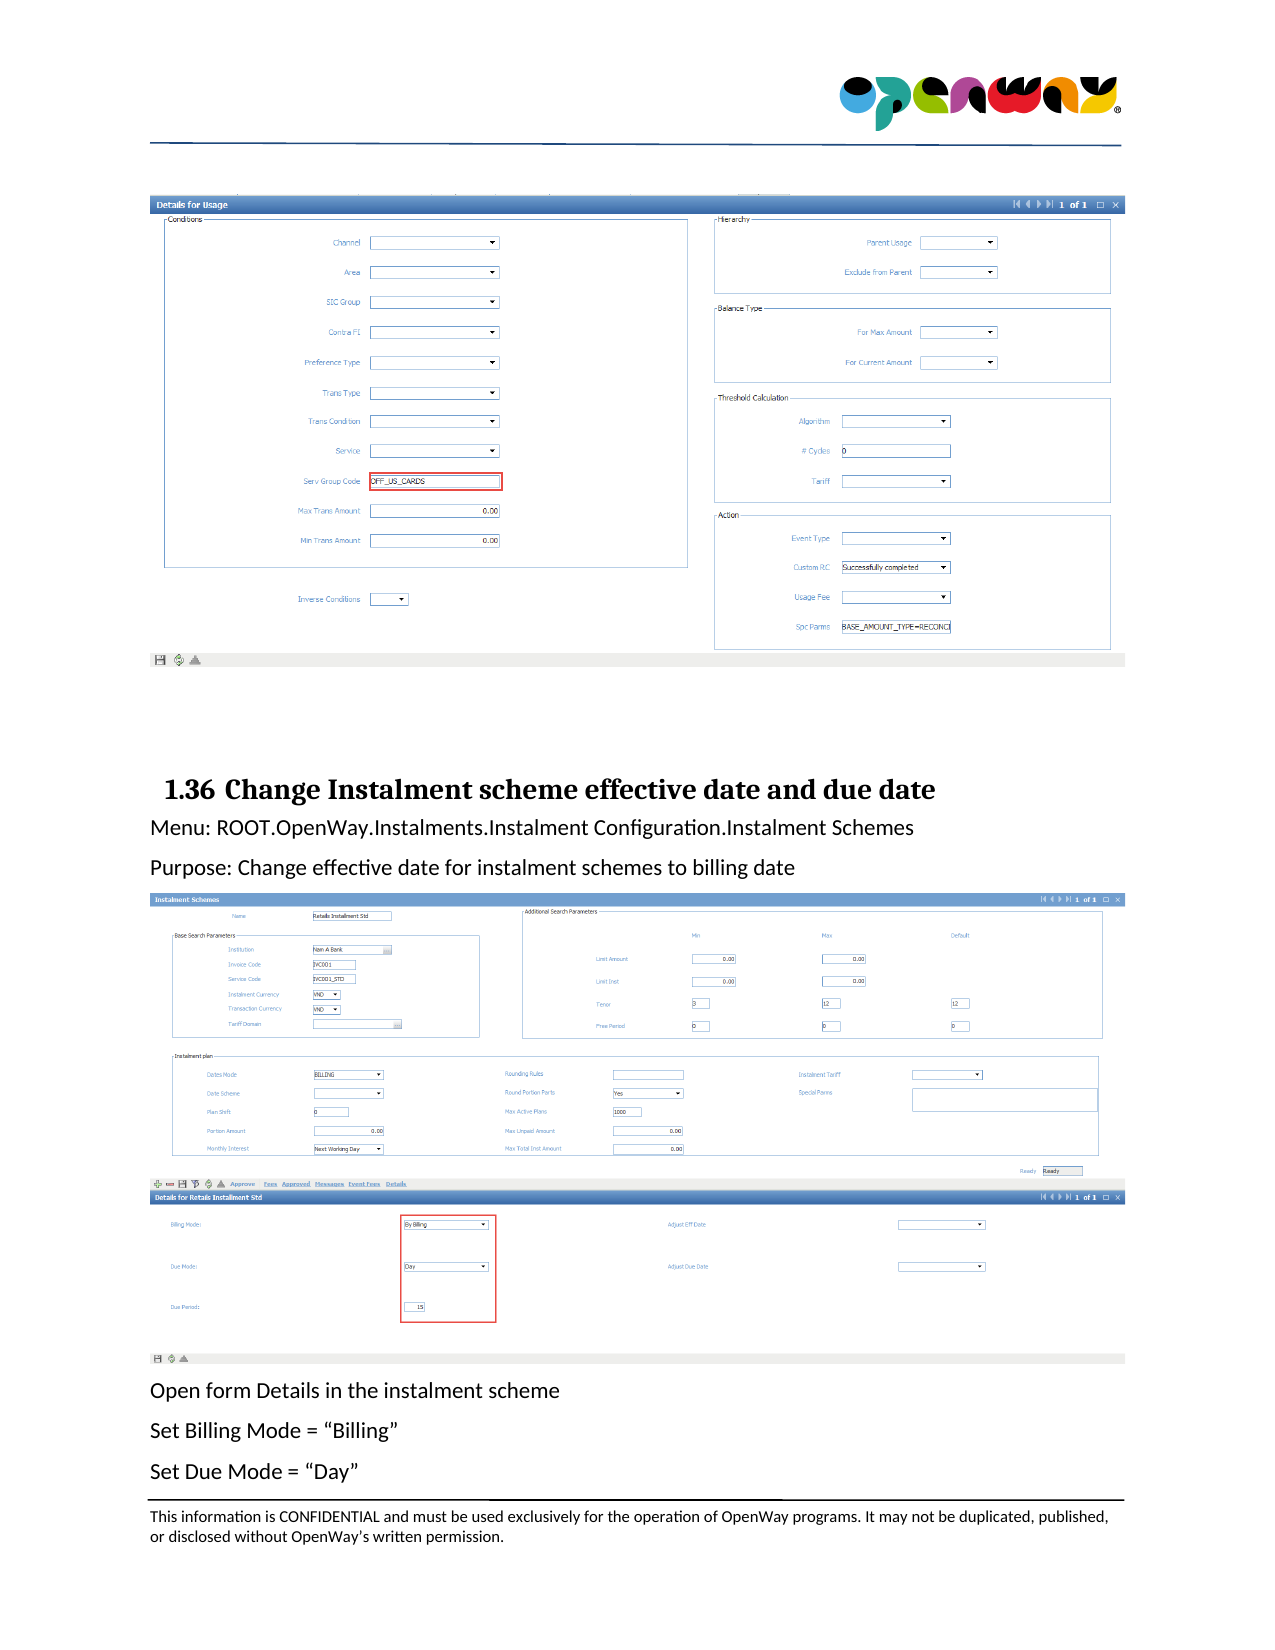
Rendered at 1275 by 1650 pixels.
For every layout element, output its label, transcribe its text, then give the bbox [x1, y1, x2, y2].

text Purpose: Change effective date for instalment schemes to billing date [150, 853, 1125, 881]
picture [832, 75, 1125, 139]
picture [150, 194, 1125, 667]
text Menu: ROOT.OpenWay.Instalments.Instalment Configuration.Instalment Schemes [150, 813, 1125, 841]
picture [150, 893, 1125, 1364]
text Set Due Mode = “Day” [150, 1457, 1125, 1485]
subtitle Change Instalment scheme effective date and due date [165, 773, 1125, 806]
text Open form Details in the instalment scheme [150, 1376, 1125, 1404]
text Set Billing Mode = “Billing” [150, 1416, 1125, 1444]
